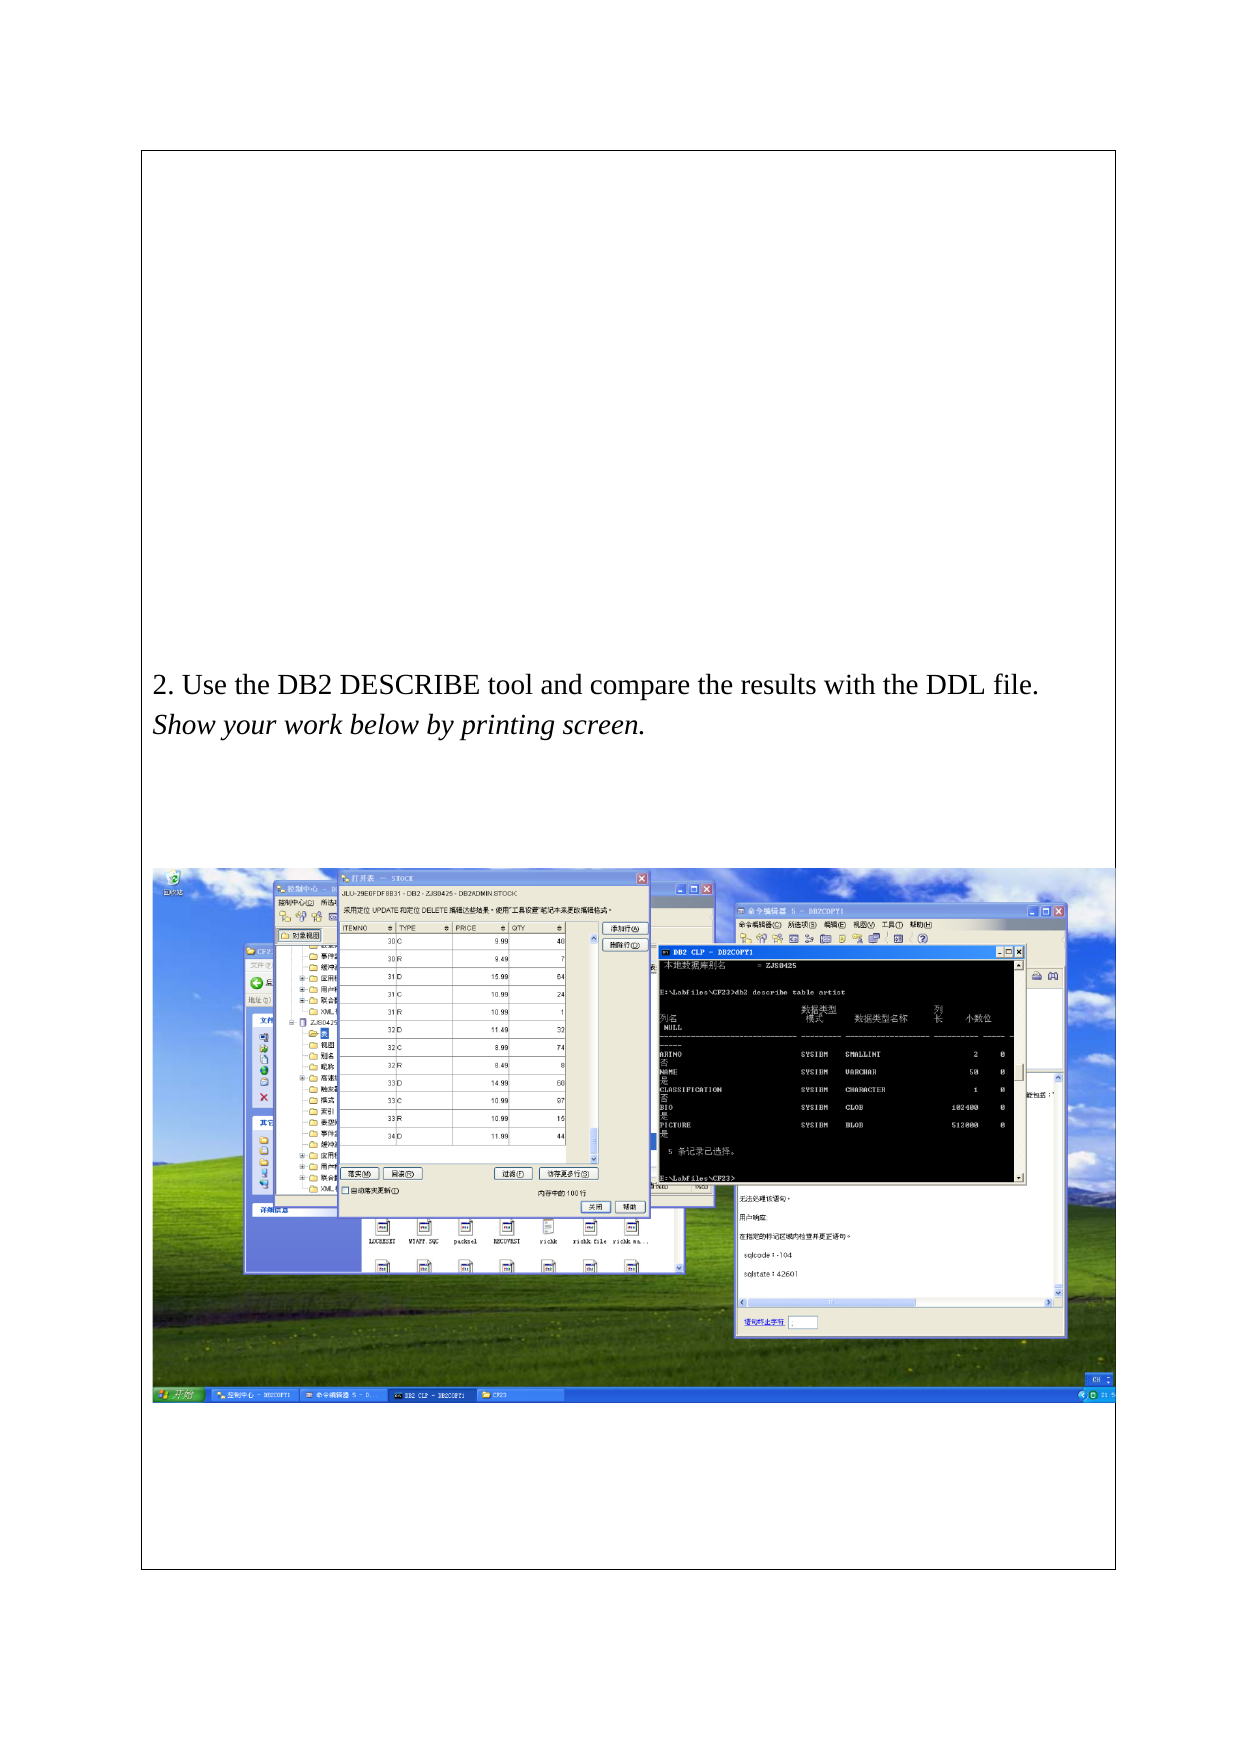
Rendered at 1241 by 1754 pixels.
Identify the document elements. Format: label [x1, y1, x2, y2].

picture [152, 868, 1116, 1403]
table_cell [142, 151, 1115, 1569]
